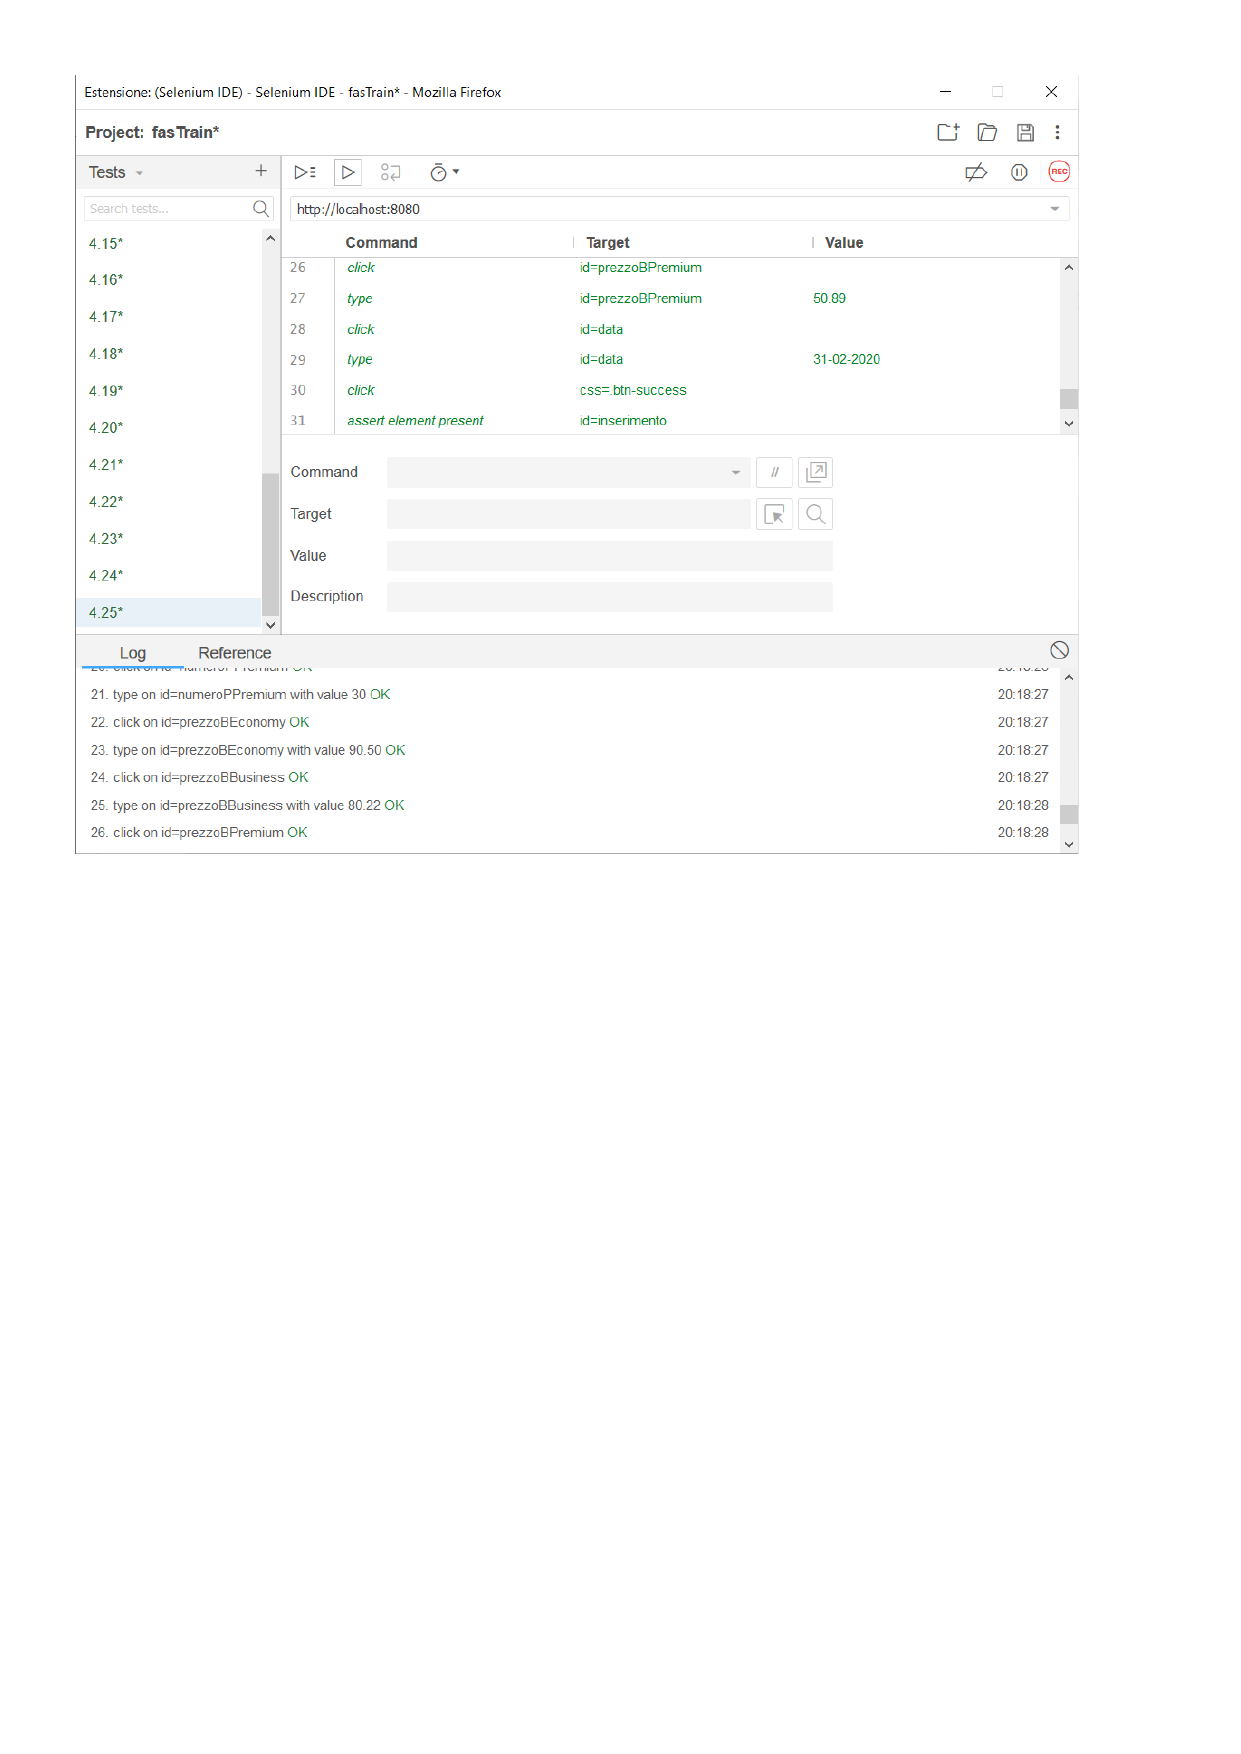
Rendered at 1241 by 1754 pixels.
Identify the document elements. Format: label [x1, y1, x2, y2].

picture [75, 75, 1079, 854]
